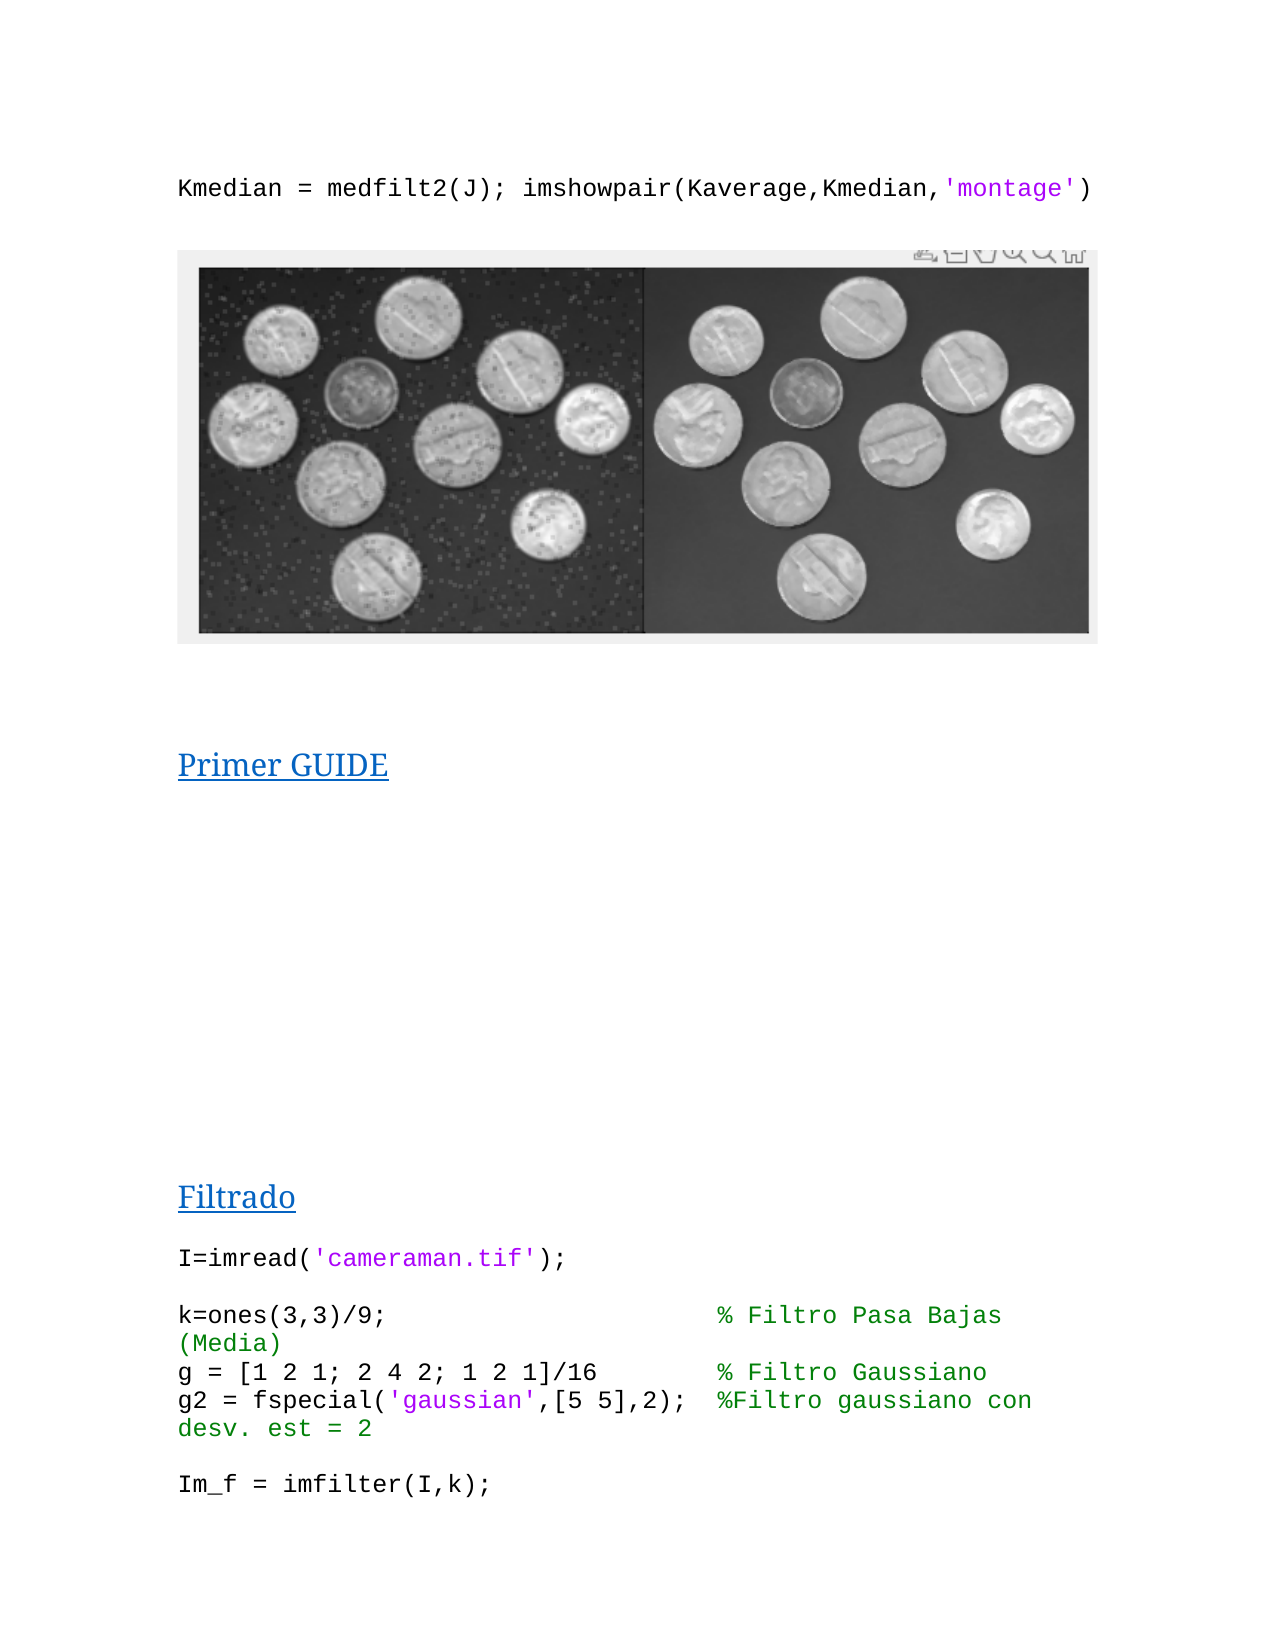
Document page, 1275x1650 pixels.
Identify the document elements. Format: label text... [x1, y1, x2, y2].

text Kmedian = medfilt2(J); imshowpair(Kaverage,Kmedian,'montage') [177, 176, 1098, 204]
subtitle Primer GUIDE [177, 743, 1098, 785]
picture [177, 250, 1098, 644]
text Im_f = imfilter(I,k); [177, 1472, 1098, 1500]
text k=ones(3,3)/9; % Filtro Pasa Bajas (Media) [177, 1302, 1098, 1359]
subtitle Filtrado [177, 1175, 1098, 1218]
text g = [1 2 1; 2 4 2; 1 2 1]/16 % Filtro Gaussiano [177, 1359, 1098, 1387]
text I=imread('cameraman.tif'); [177, 1246, 1098, 1274]
text g2 = fspecial('gaussian',[5 5],2); %Filtro gaussiano con desv. est = 2 [177, 1387, 1098, 1444]
